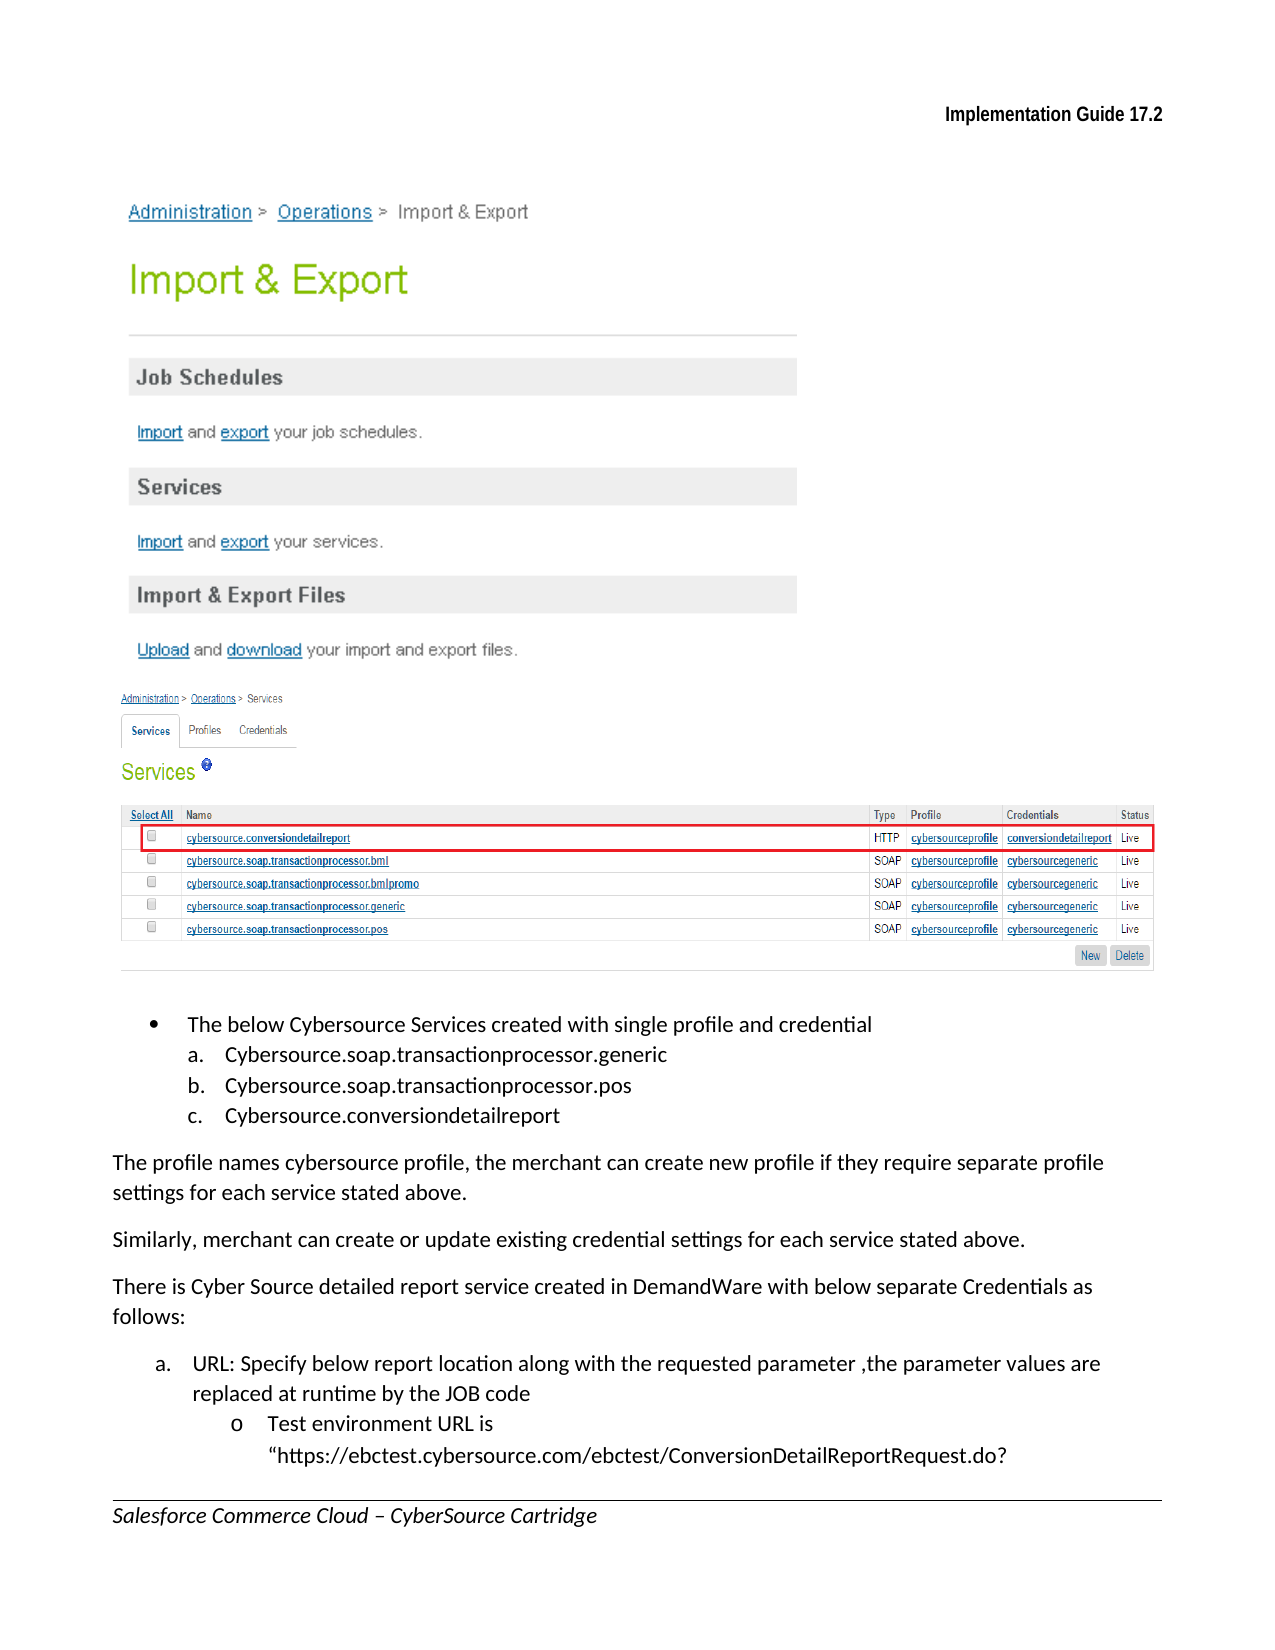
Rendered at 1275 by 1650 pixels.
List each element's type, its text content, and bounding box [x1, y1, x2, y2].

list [230, 1409, 1162, 1469]
list Cybersource.soap.transactionprocessor.pos [187, 1071, 1162, 1099]
list Cybersource.soap.transactionprocessor.generic [187, 1041, 1162, 1069]
picture [112, 683, 1163, 992]
list The below Cybersource Services created with single profile and credential [150, 1010, 1162, 1038]
text Similarly, merchant can create or update existing credential settings for each service stated above. [112, 1225, 1162, 1253]
list Cybersource.conversiondetailreport [187, 1101, 1162, 1129]
picture [112, 187, 797, 681]
list URL: Specify below report location along with the requested parameter ,the parameter values are replaced at runtime by the JOB code [155, 1349, 1162, 1407]
text There is Cyber Source detailed report service created in DemandWare with below separate Credentials as follows: [112, 1272, 1162, 1330]
text The profile names cybersource profile, the merchant can create new profile if they require separate profile settings for each service stated above. [112, 1148, 1162, 1206]
